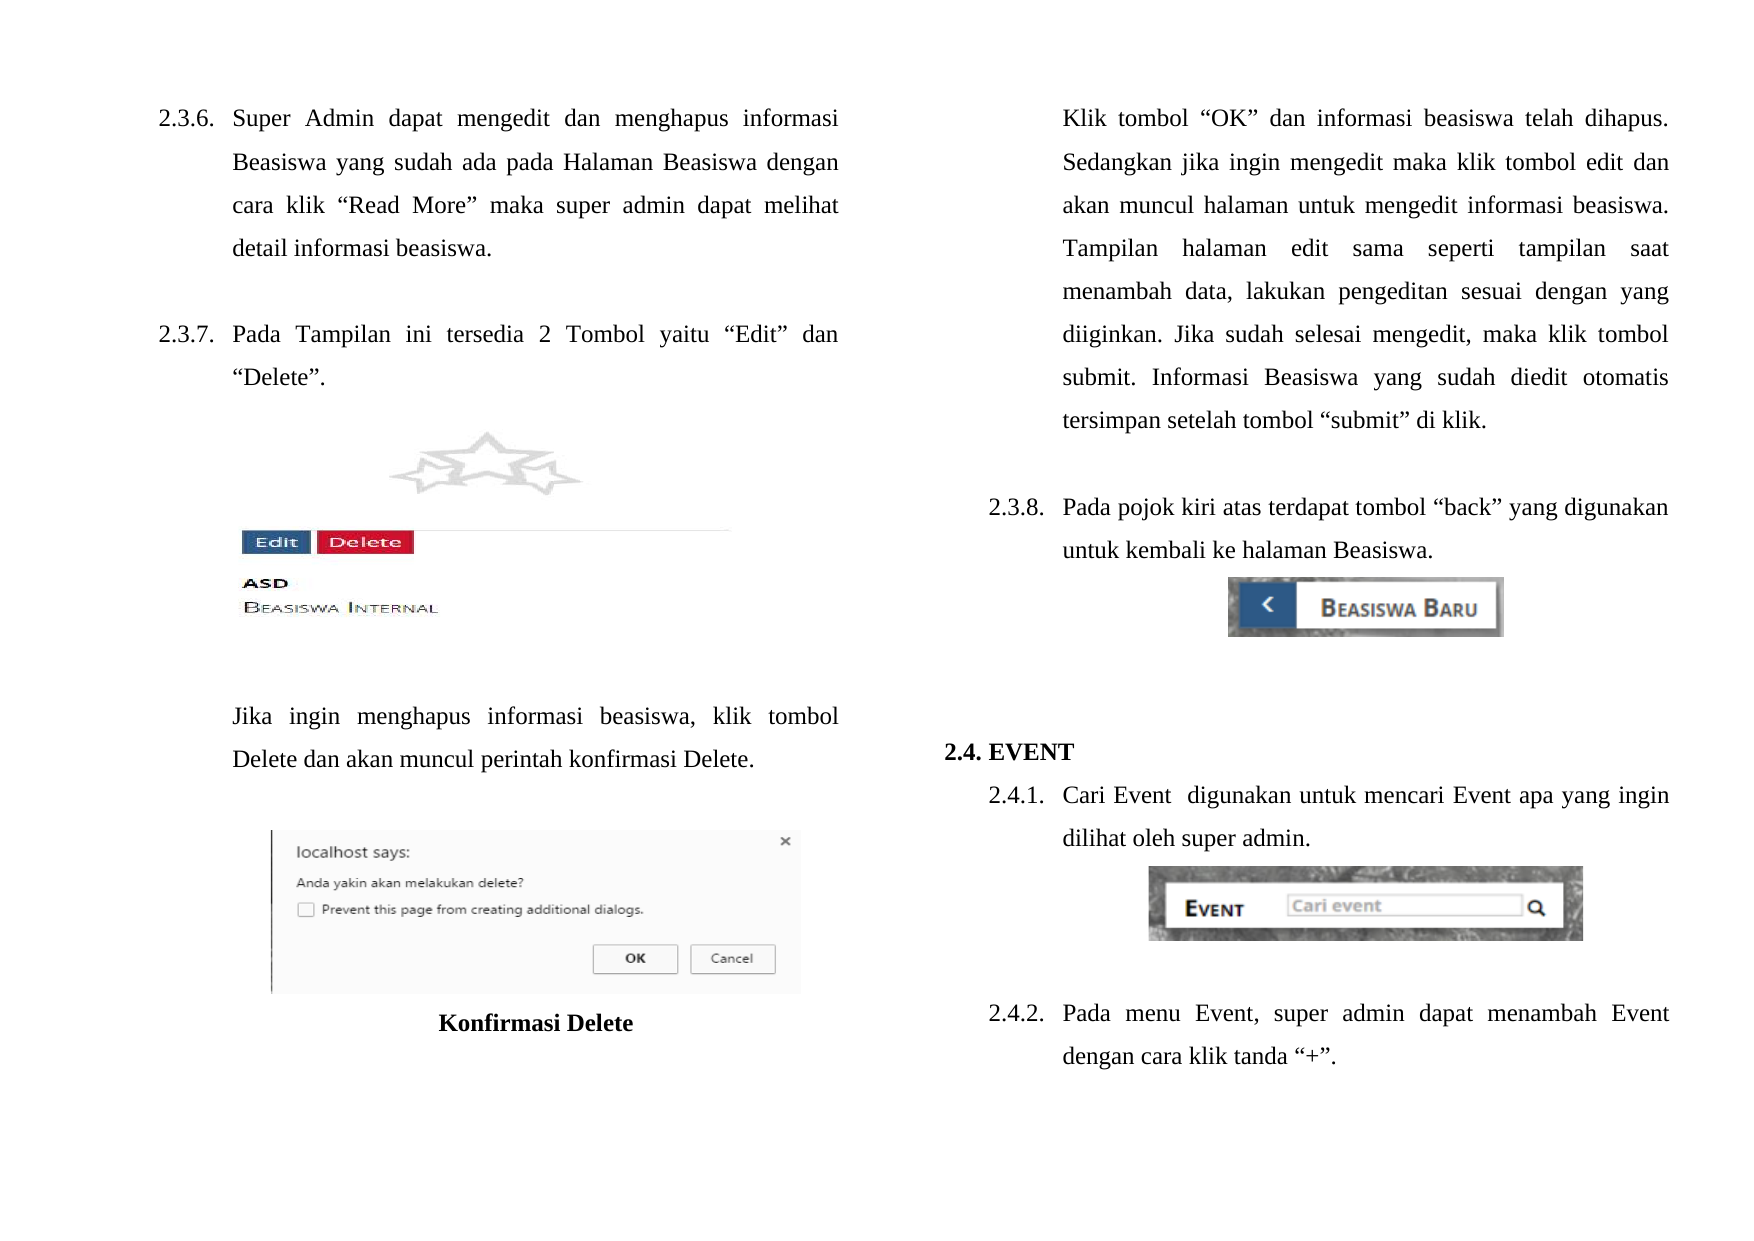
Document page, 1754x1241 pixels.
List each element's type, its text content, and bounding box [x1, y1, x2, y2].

list Cari Event digunakan untuk mencari Event apa yang ingin dilihat oleh super admin. [988, 780, 1669, 852]
list Pada menu Event, super admin dapat menambah Event dengan cara klik tanda “+”. [988, 998, 1669, 1070]
picture [1148, 866, 1584, 941]
picture [270, 830, 801, 994]
list Konfirmasi Delete [232, 1008, 839, 1037]
list Jika ingin menghapus informasi beasiswa, klik tombol Delete dan akan muncul perintah konfirmasi Delete. [232, 701, 839, 773]
picture [238, 405, 741, 644]
list EVENT [944, 737, 1669, 765]
picture [1228, 577, 1504, 637]
list Super Admin dapat mengedit dan menghapus informasi Beasiswa yang sudah ada pada Halaman Beasiswa dengan cara klik “Read More” maka super admin dapat melihat detail informasi beasiswa. [158, 103, 839, 262]
list Pada pojok kiri atas terdapat tombol “back” yang digunakan untuk kembali ke halaman Beasiswa. [988, 492, 1669, 563]
list Pada Tampilan ini tersedia 2 Tombol yaitu “Edit” dan “Delete”. [158, 319, 839, 391]
list Klik tombol “OK” dan informasi beasiswa telah dihapus. Sedangkan jika ingin mengedit maka klik tombol edit dan akan muncul halaman untuk mengedit informasi beasiswa. Tampilan halaman edit sama seperti tampilan saat menambah data, lakukan pengeditan sesuai dengan yang diiginkan. Jika sudah selesai mengedit, maka klik tombol submit. Informasi Beasiswa yang sudah diedit otomatis tersimpan setelah tombol “submit” di klik. [1062, 103, 1669, 434]
